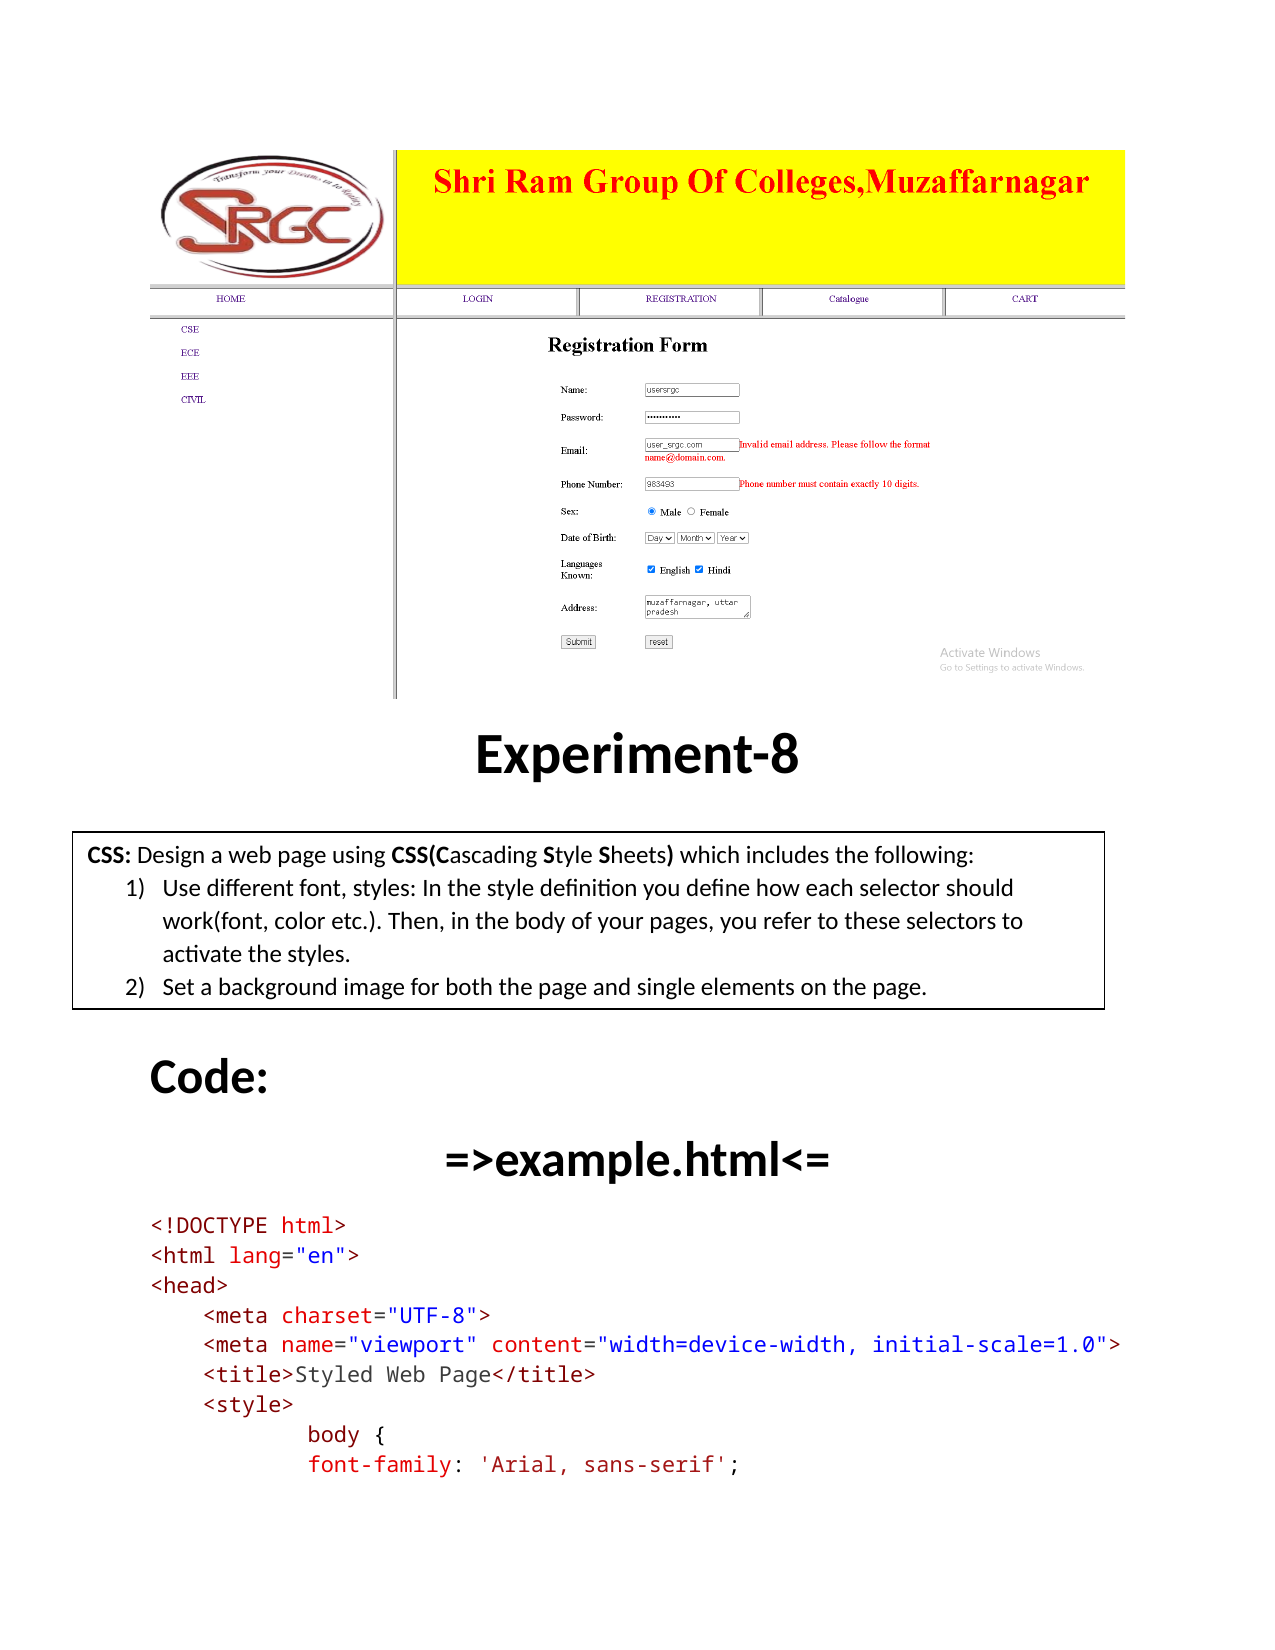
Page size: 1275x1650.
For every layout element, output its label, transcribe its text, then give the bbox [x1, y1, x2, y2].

text <!DOCTYPE html> [150, 1210, 1125, 1240]
text <title>Styled Web Page</title> [150, 1359, 1125, 1389]
text body { [150, 1419, 1125, 1449]
text <meta name="viewport" content="width=device-width, initial-scale=1.0"> [150, 1329, 1125, 1359]
text <style> [150, 1389, 1125, 1419]
text <meta charset="UTF-8"> [150, 1300, 1125, 1329]
text Code: [150, 811, 1125, 1106]
text <html lang="en"> [150, 1240, 1125, 1270]
text <head> [150, 1270, 1125, 1300]
picture [150, 150, 1125, 699]
list Experiment-8 [150, 717, 1125, 788]
text =>example.html<= [150, 1128, 1125, 1189]
text font-family: 'Arial, sans-serif'; [150, 1449, 1125, 1478]
